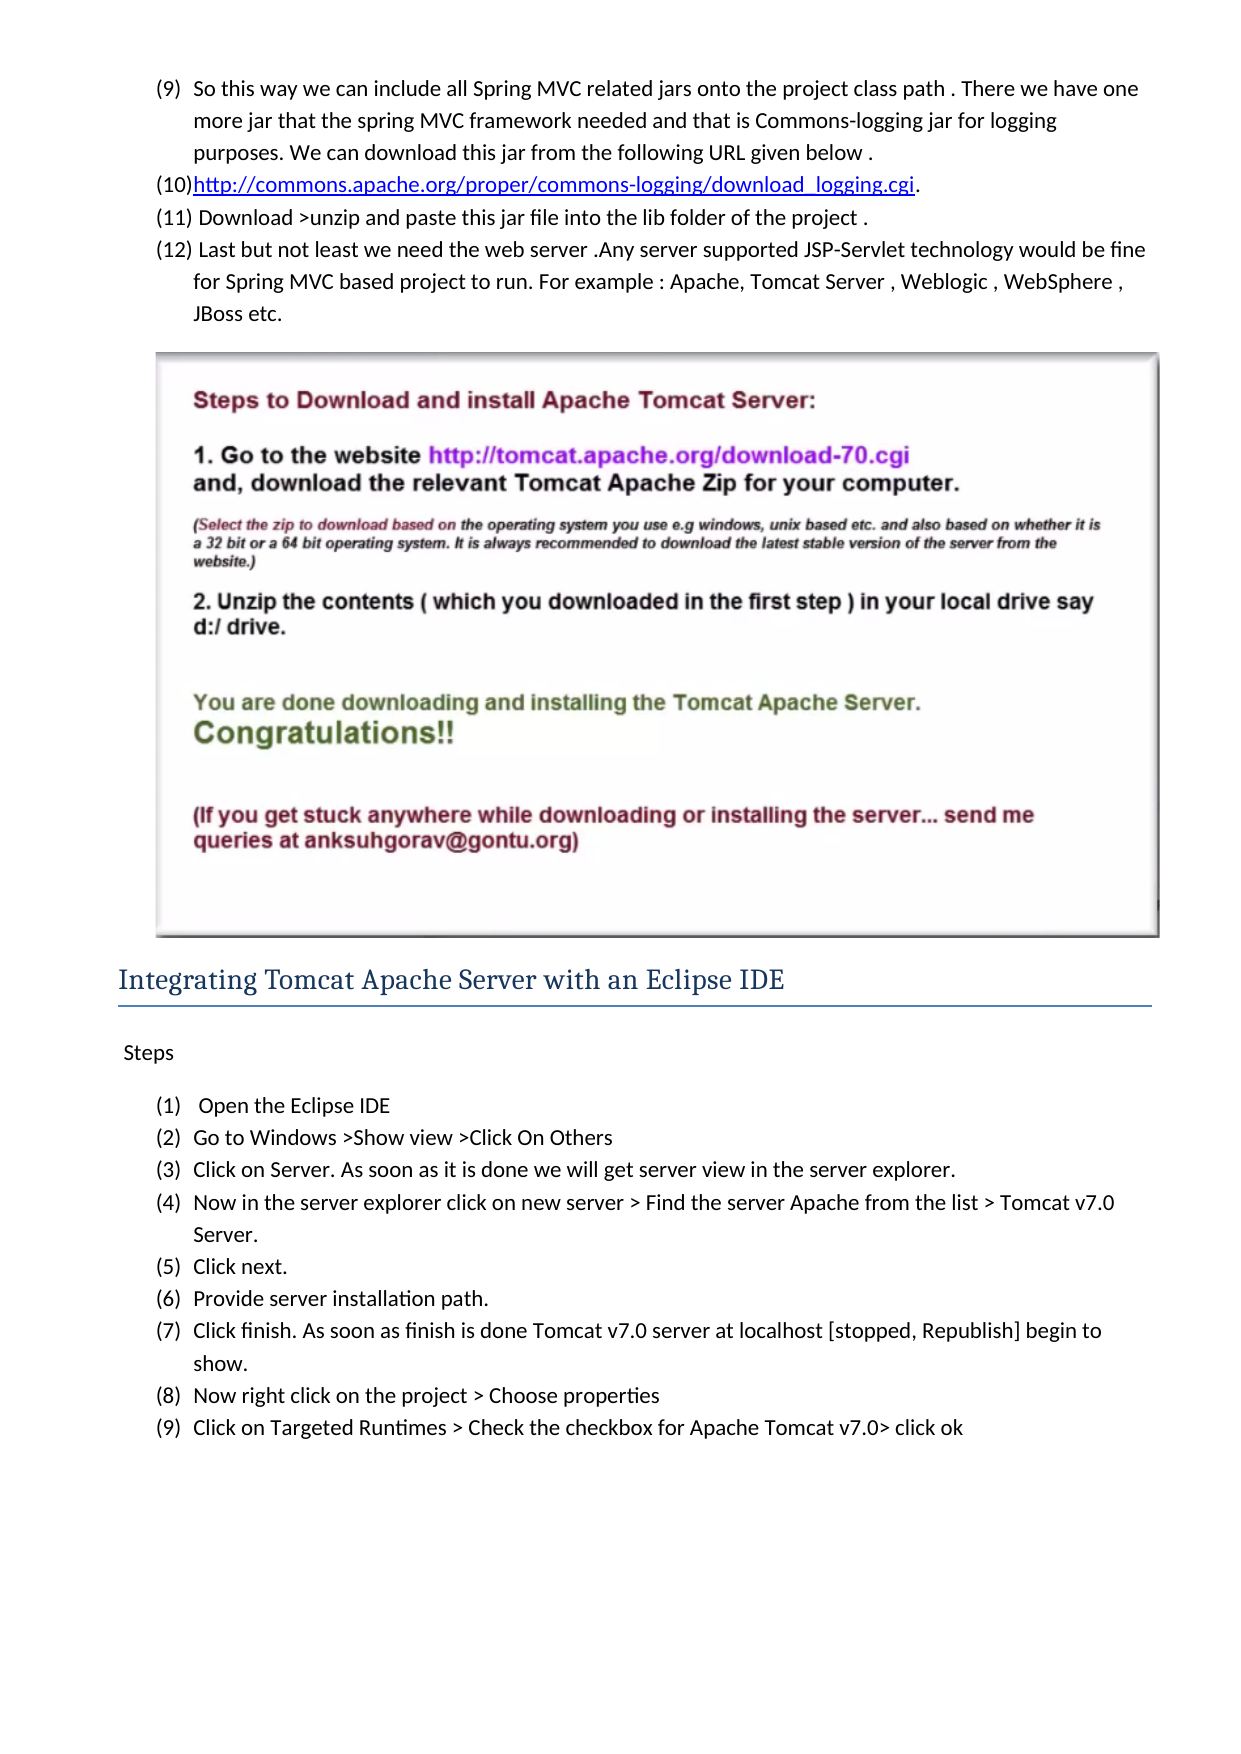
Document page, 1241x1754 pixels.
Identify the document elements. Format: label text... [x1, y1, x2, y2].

title Integrating Tomcat Apache Server with an Eclipse IDE [118, 963, 1152, 1005]
list Click next. [156, 1252, 1152, 1280]
list Download >unzip and paste this jar file into the lib folder of the project . [156, 203, 1152, 231]
list Go to Windows >Show view >Click On Others [156, 1123, 1152, 1151]
list Now in the server explorer click on new server > Find the server Apache from the list > Tomcat v7.0 Server. [156, 1188, 1152, 1248]
list http://commons.apache.org/proper/commons-logging/download_logging.cgi. [156, 170, 1152, 198]
list Last but not least we need the web server .Any server supported JSP-Servlet technology would be fine for Spring MVC based project to run. For example : Apache, Tomcat Server , Weblogic , WebSphere , JBoss etc. [156, 235, 1152, 327]
list Provide server installation path. [156, 1284, 1152, 1312]
list Click on Server. As soon as it is done we will get server view in the server explorer. [156, 1156, 1152, 1183]
list Open the Eclipse IDE [156, 1091, 1152, 1119]
list Now right click on the project > Choose properties [156, 1381, 1152, 1409]
list Click finish. As soon as finish is done Tomcat v7.0 server at localhost [stopped, Republish] begin to show. [156, 1316, 1152, 1377]
picture [155, 352, 1160, 938]
text Steps [118, 1038, 1152, 1066]
list Click on Targeted Runtimes > Check the checkbox for Apache Tomcat v7.0> click ok [156, 1413, 1152, 1441]
list So this way we can include all Spring MVC related jars onto the project class path . There we have one more jar that the spring MVC framework needed and that is Commons-logging jar for logging purposes. We can download this jar from the following URL given below . [156, 74, 1152, 166]
